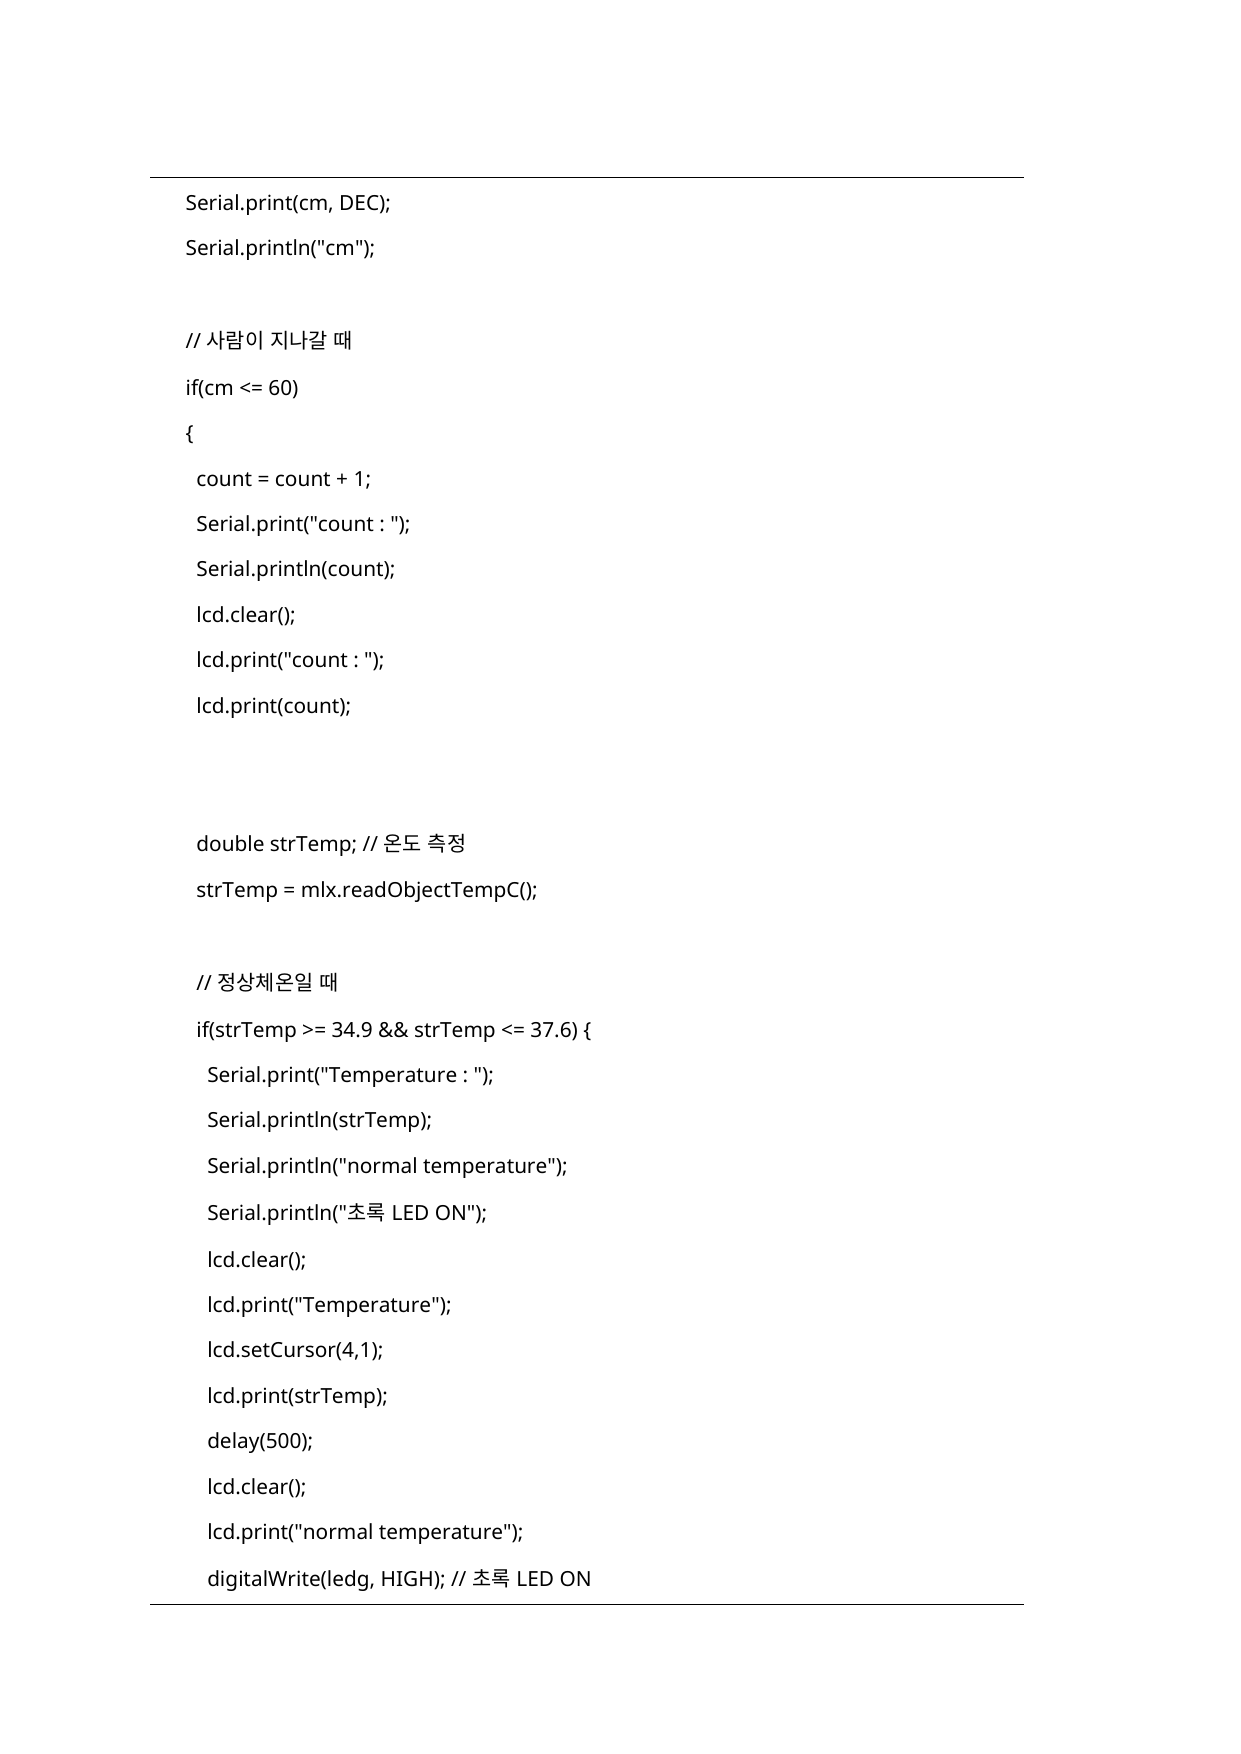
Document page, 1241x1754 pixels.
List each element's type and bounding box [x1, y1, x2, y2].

table_header [150, 178, 1024, 1603]
